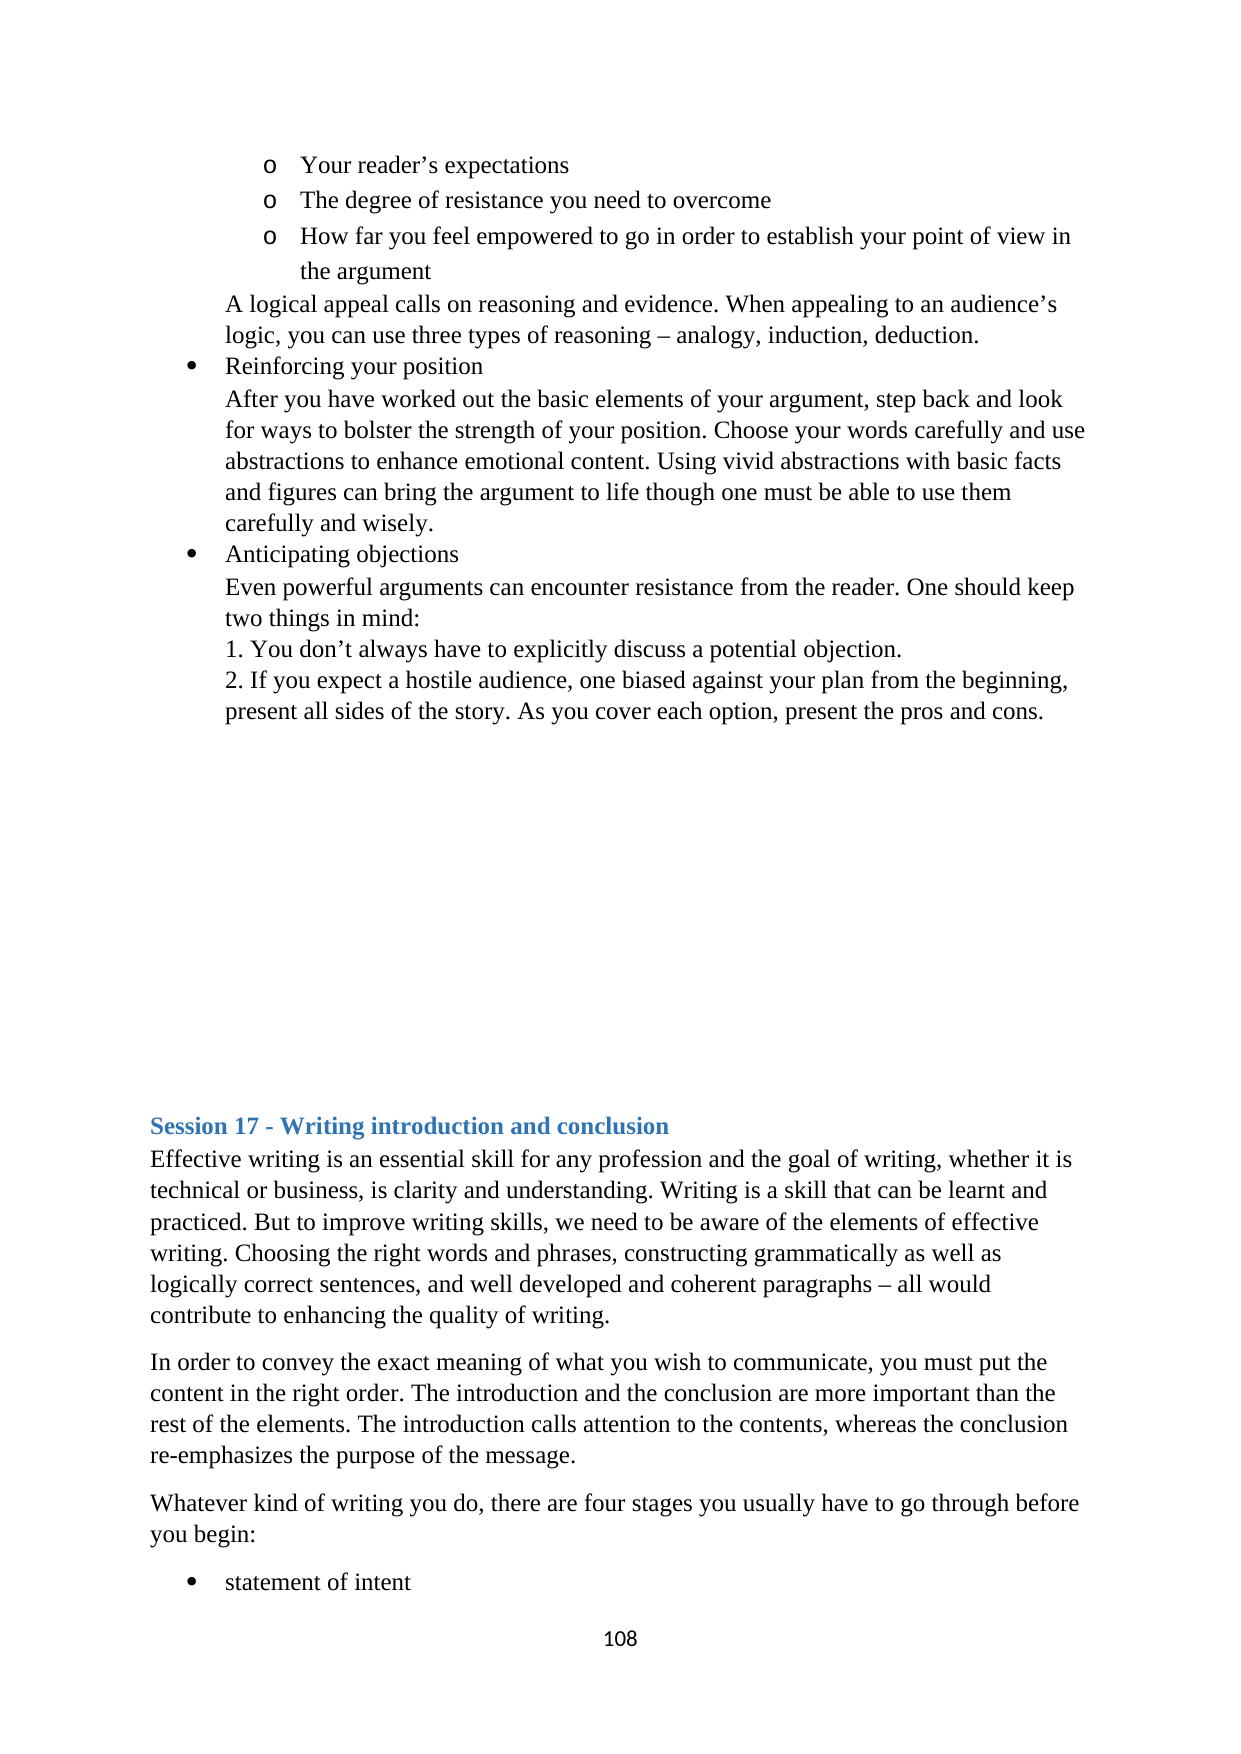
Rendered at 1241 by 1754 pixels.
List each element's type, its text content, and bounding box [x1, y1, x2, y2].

text In order to convey the exact meaning of what you wish to communicate, you must put the content in the right order. The introduction and the conclusion are more important than the rest of the elements. The introduction calls attention to the contents, whereas the conclusion re-emphasizes the purpose of the message. [150, 1347, 1090, 1469]
list How far you feel empowered to go in order to establish your point of view in the argument [262, 221, 1090, 285]
list After you have worked out the basic elements of your argument, step back and look for ways to bolster the strength of your position. Choose your words carefully and use abstractions to enhance emotional content. Using vivid abstractions with basic facts and figures can bring the argument to life though one must be able to use them carefully and wisely. [225, 384, 1090, 537]
list Even powerful arguments can encounter resistance from the reader. One should keep two things in mind: [225, 572, 1090, 632]
list 1. You don’t always have to explicitly discuss a potential objection. [225, 634, 1090, 663]
text Whatever kind of writing you do, there are four stages you usually have to go through before you begin: [150, 1488, 1090, 1548]
list Your reader’s expectations [262, 150, 1090, 181]
subtitle Session 17 - Writing introduction and conclusion [150, 1111, 1090, 1140]
text Effective writing is an essential skill for any profession and the goal of writing, whether it is technical or business, is clarity and understanding. Writing is a skill that can be learnt and practiced. But to improve writing skills, we need to be aware of the elements of effective writing. Choosing the right words and phrases, constructing grammatically as well as logically correct sentences, and well developed and coherent paragraphs – all would contribute to enhancing the quality of writing. [150, 1144, 1090, 1328]
list Reinforcing your position [187, 351, 1090, 380]
list statement of intent [187, 1567, 1090, 1596]
list The degree of resistance you need to overcome [262, 185, 1090, 216]
list 2. If you expect a hostile audience, one biased against your plan from the beginning, present all sides of the story. As you cover each option, present the pros and cons. [225, 665, 1090, 725]
list A logical appeal calls on reasoning and evidence. When appealing to an audience’s logic, you can use three types of reasoning – analogy, induction, deduction. [225, 289, 1090, 349]
list Anticipating objections [187, 539, 1090, 568]
